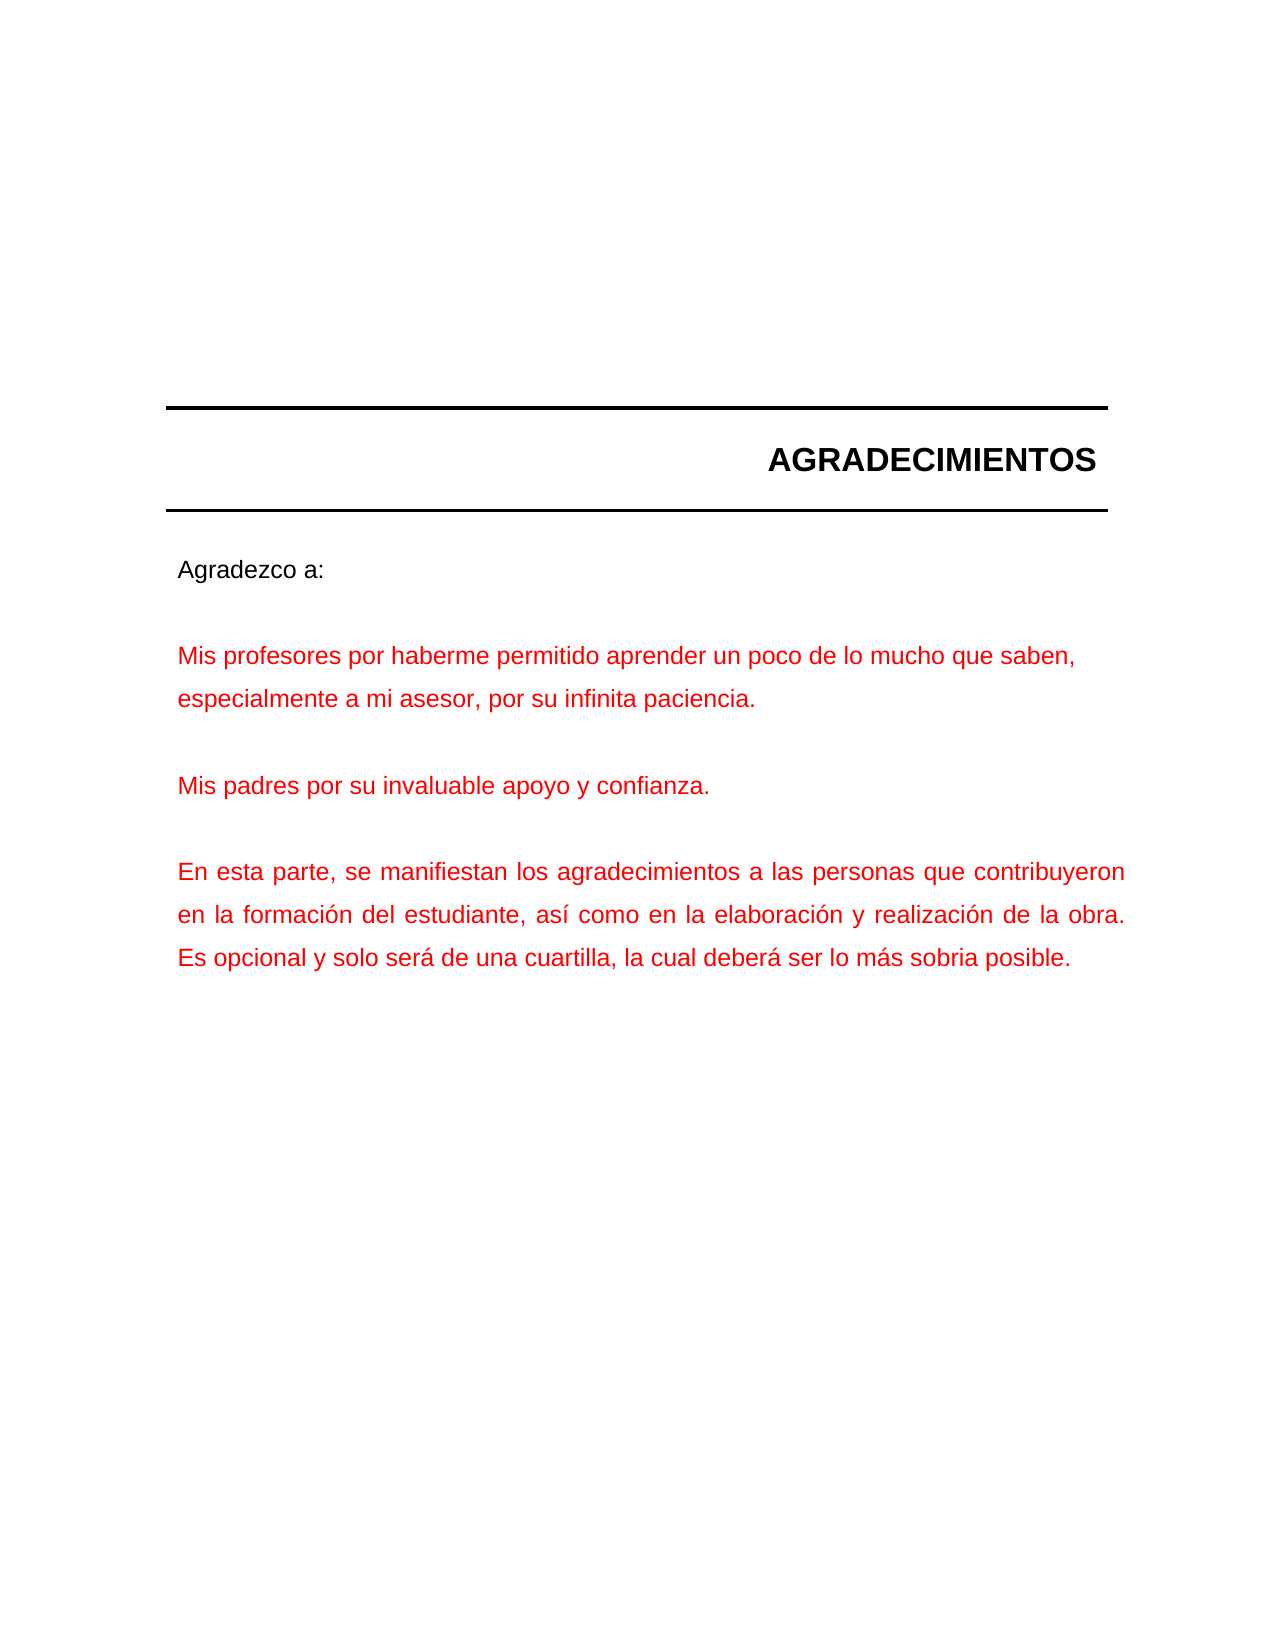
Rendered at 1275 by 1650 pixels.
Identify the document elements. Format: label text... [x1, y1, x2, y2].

table_header AGRADECIMIENTOS [166, 410, 1108, 509]
text Mis padres por su invaluable apoyo y confianza. [177, 771, 1127, 799]
text Mis profesores por haberme permitido aprender un poco de lo mucho que saben, especialmente a mi asesor, por su infinita paciencia. [177, 641, 1127, 713]
text Agradezco a: [177, 555, 1127, 584]
text En esta parte, se manifiestan los agradecimientos a las personas que contribuyeron en la formación del estudiante, así como en la elaboración y realización de la obra. Es opcional y solo será de una cuartilla, la cual deberá ser lo más sobria posible. [177, 857, 1127, 972]
